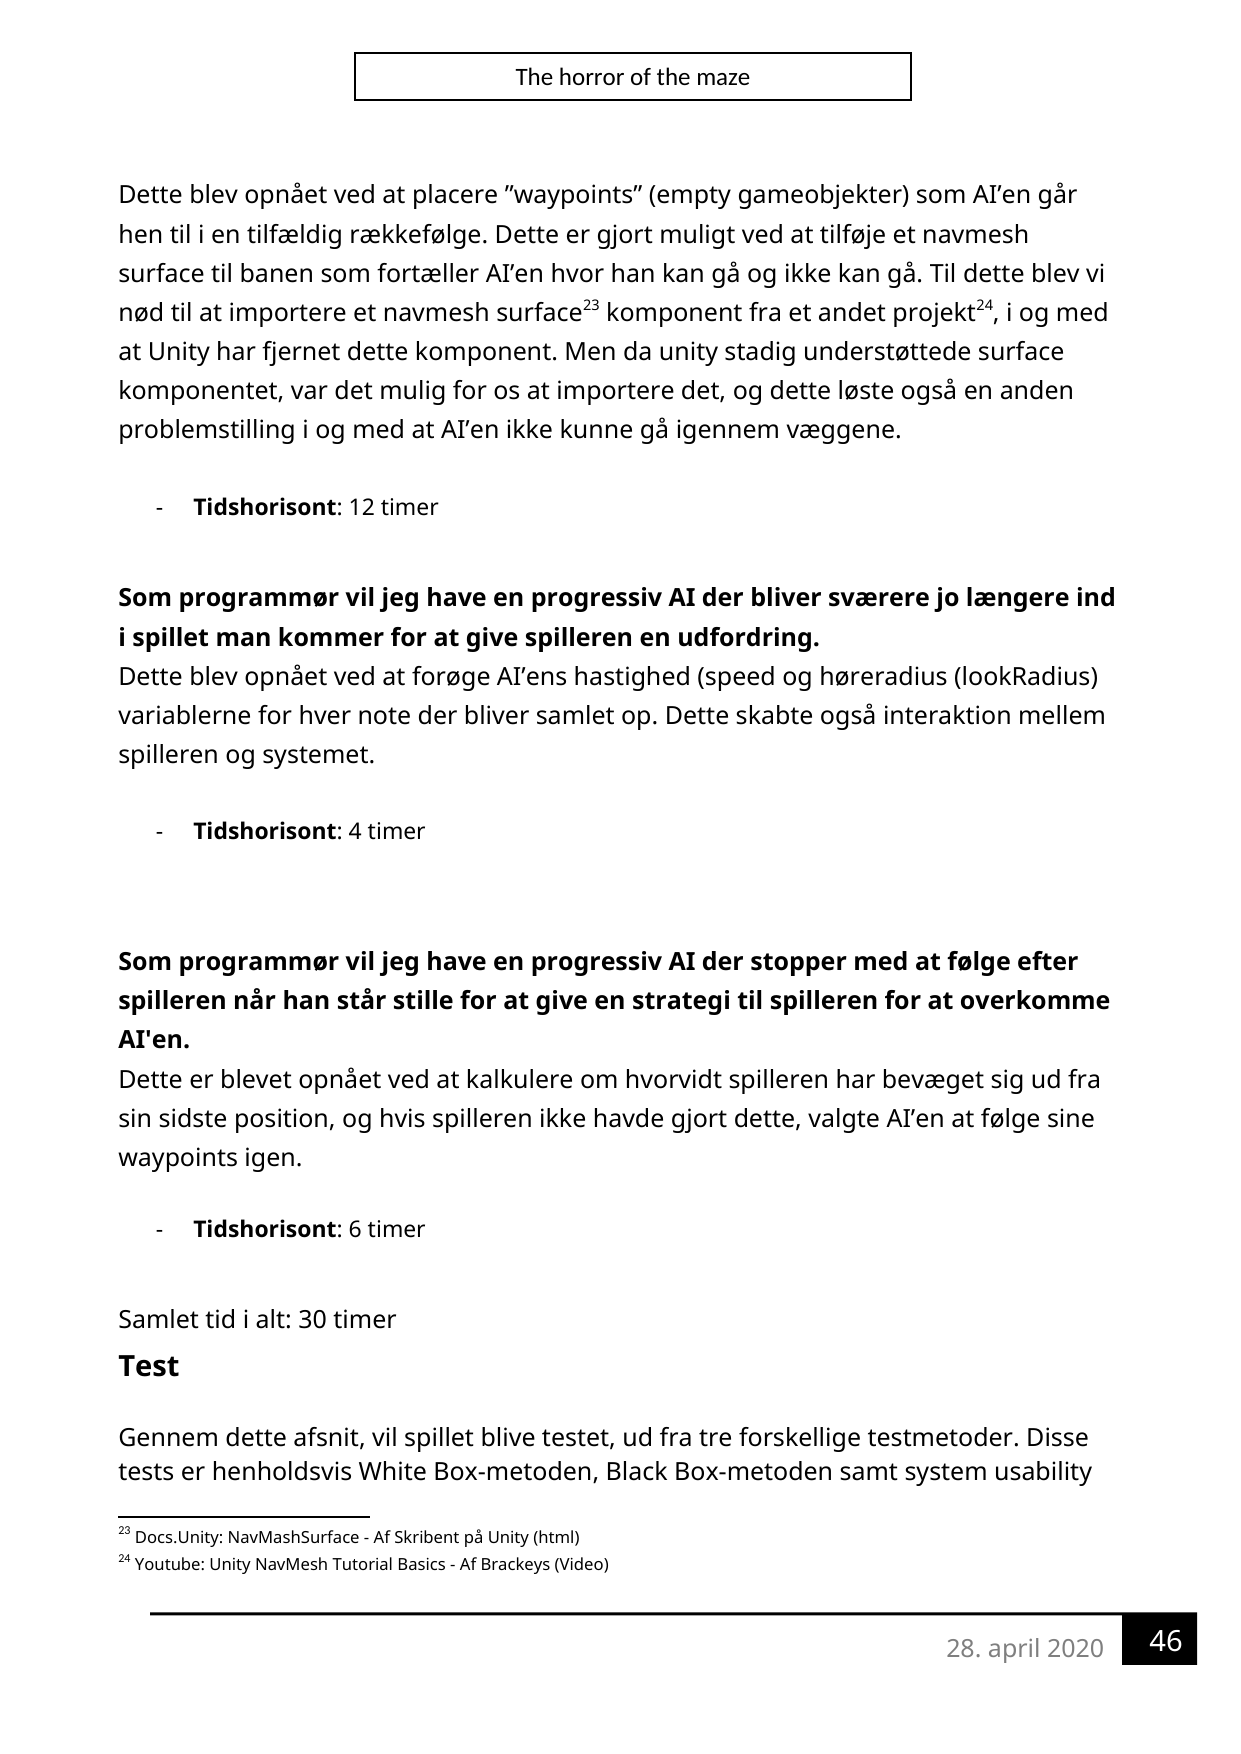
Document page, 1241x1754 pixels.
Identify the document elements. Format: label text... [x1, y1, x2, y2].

text Dette blev opnået ved at forøge AI’ens hastighed (speed og høreradius (lookRadius) variablerne for hver note der bliver samlet op. Dette skabte også interaktion mellem spilleren og systemet. [118, 658, 1122, 771]
subtitle Test [118, 1346, 1122, 1385]
text Som programmør vil jeg have en progressiv AI der bliver sværere jo længere ind i spillet man kommer for at give spilleren en udfordring. [118, 580, 1122, 653]
text Samlet tid i alt: 30 timer [118, 1302, 1122, 1336]
list Tidshorisont: 6 timer [156, 1213, 1122, 1244]
text Som programmør vil jeg have en progressiv AI der stopper med at følge efter spilleren når han står stille for at give en strategi til spilleren for at overkomme AI'en. [118, 944, 1122, 1056]
list Tidshorisont: 4 timer [156, 815, 1122, 846]
text Dette er blevet opnået ved at kalkulere om hvorvidt spilleren har bevæget sig ud fra sin sidste position, og hvis spilleren ikke havde gjort dette, valgte AI’en at følge sine waypoints igen. [118, 1061, 1122, 1174]
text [118, 1419, 1122, 1487]
text Dette blev opnået ved at placere ”waypoints” (empty gameobjekter) som AI’en går hen til i en tilfældig rækkefølge. Dette er gjort muligt ved at tilføje et navmesh surface til banen som fortæller AI’en hvor han kan gå og ikke kan gå. Til dette blev vi nød til at importere et navmesh surface komponent fra et andet projekt, i og med at Unity har fjernet dette komponent. Men da unity stadig understøttede surface komponentet, var det mulig for os at importere det, og dette løste også en anden problemstilling i og med at AI’en ikke kunne gå igennem væggene. [118, 177, 1122, 446]
list Tidshorisont: 12 timer [156, 491, 1122, 522]
